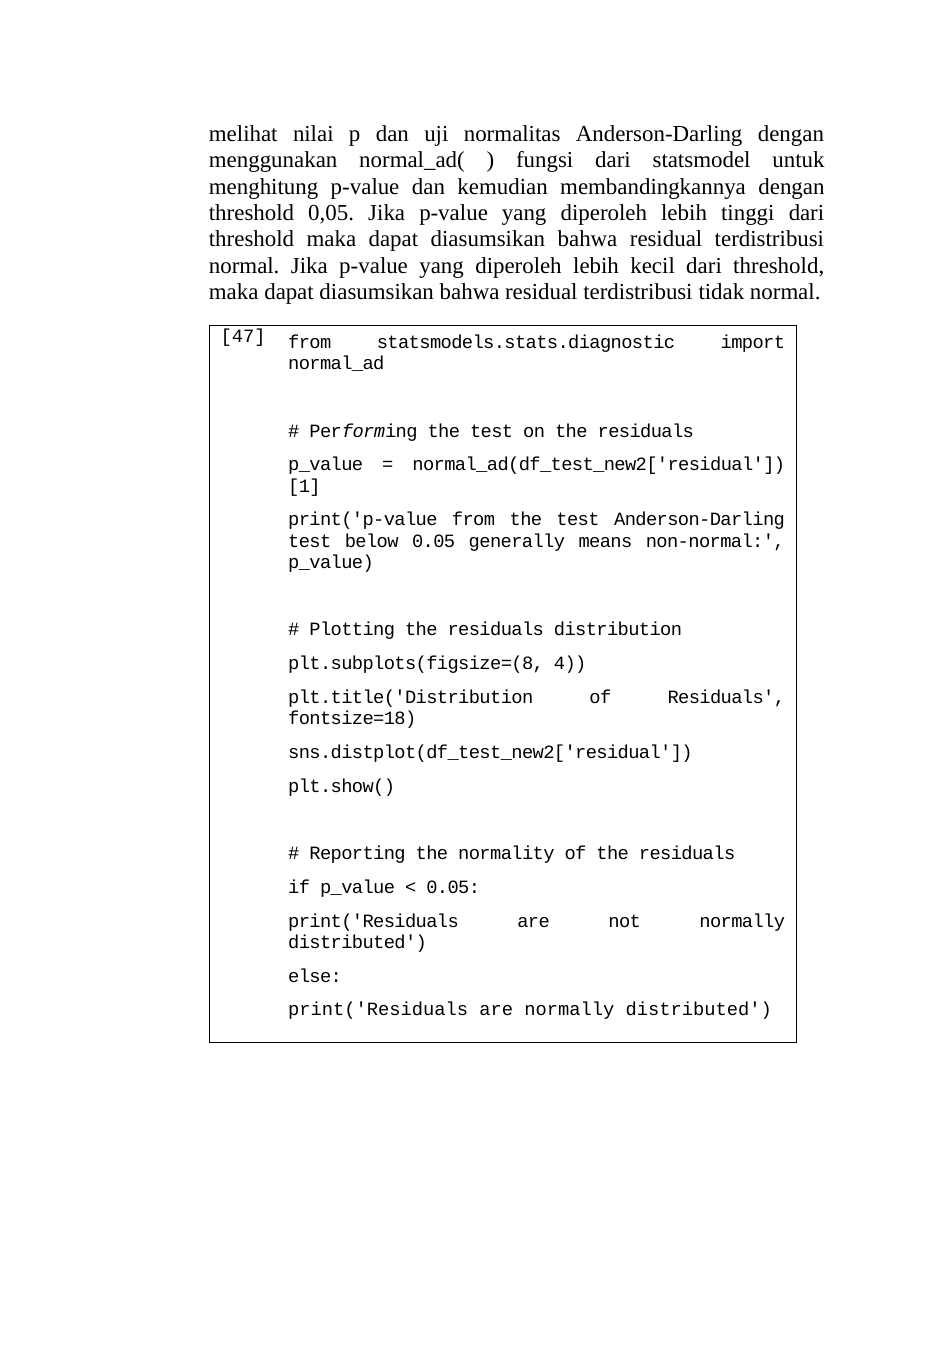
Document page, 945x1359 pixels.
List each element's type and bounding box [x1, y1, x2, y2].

list [209, 120, 825, 304]
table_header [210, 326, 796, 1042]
